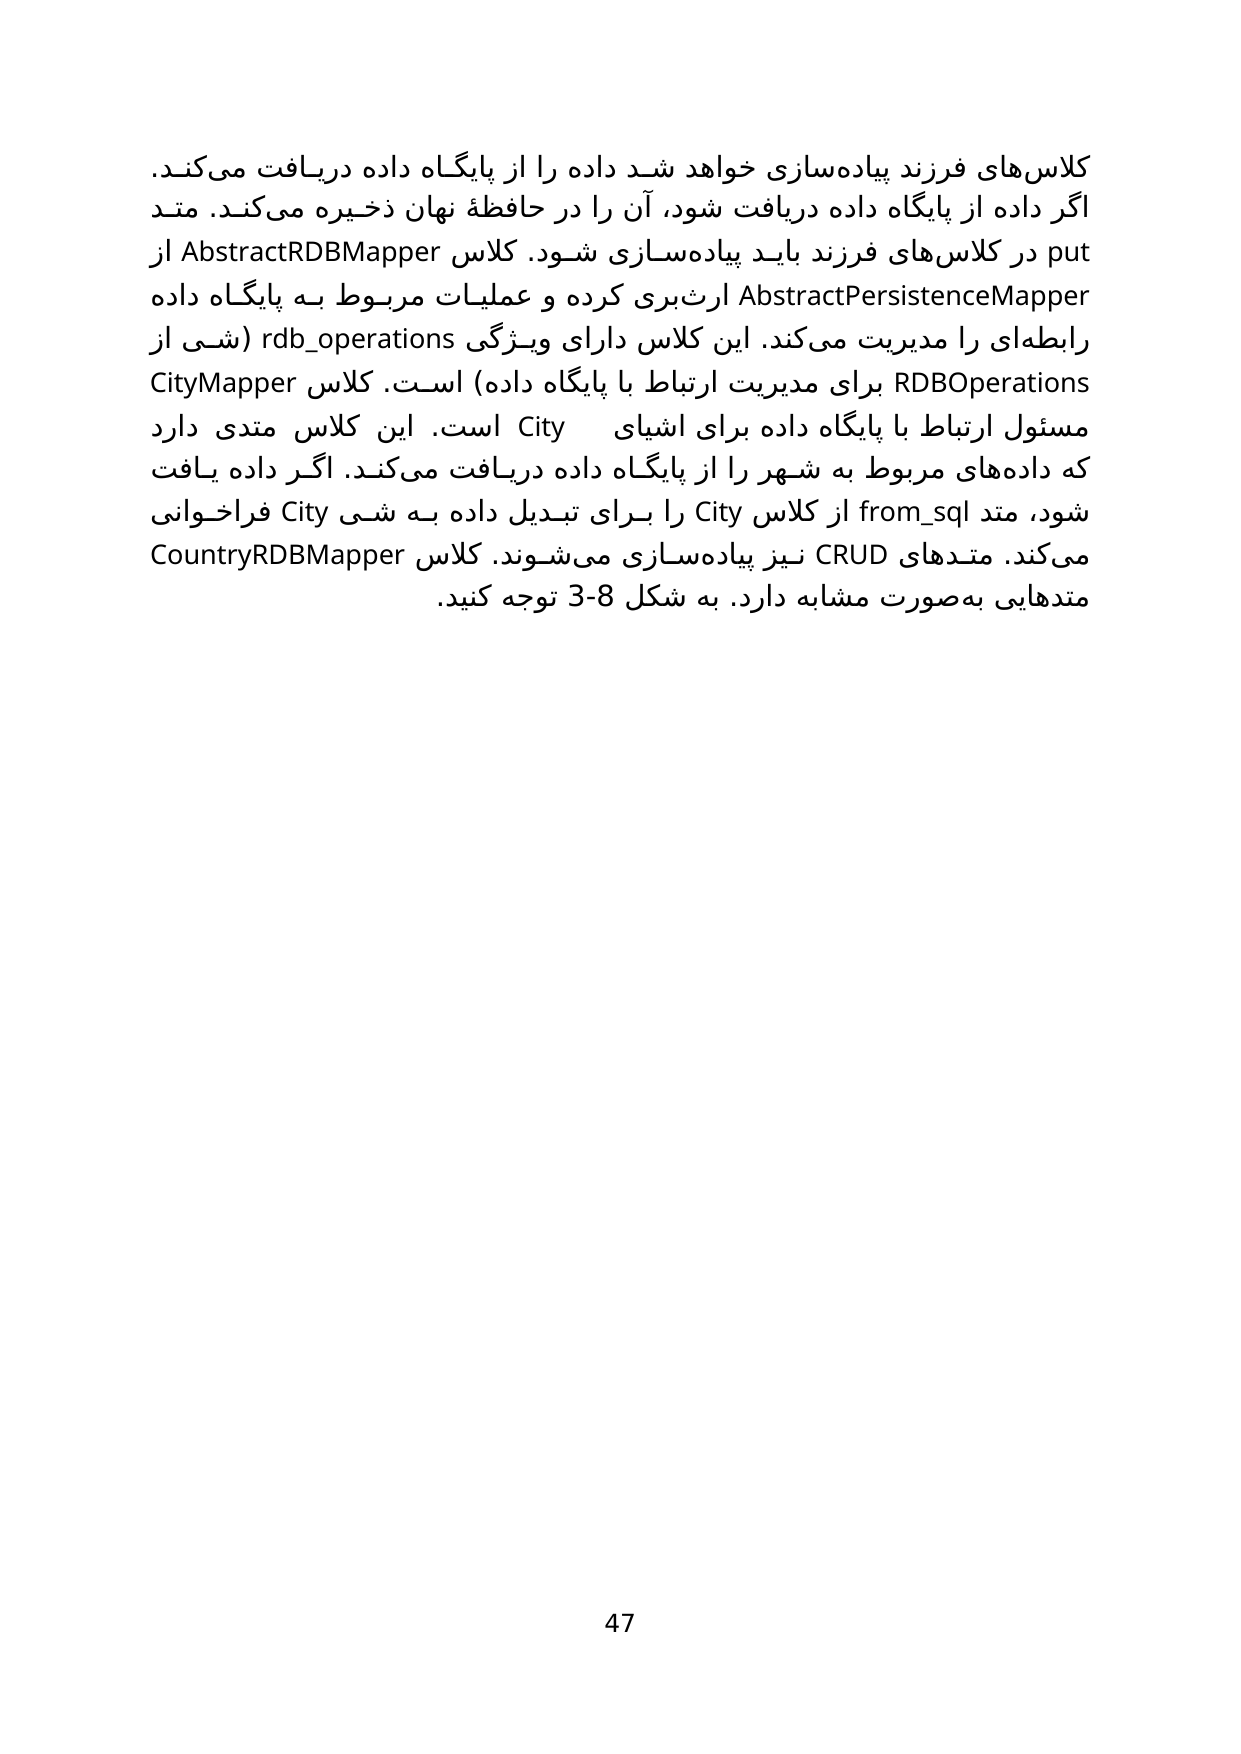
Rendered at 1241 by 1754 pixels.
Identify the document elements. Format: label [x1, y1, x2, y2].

text [150, 150, 1090, 613]
